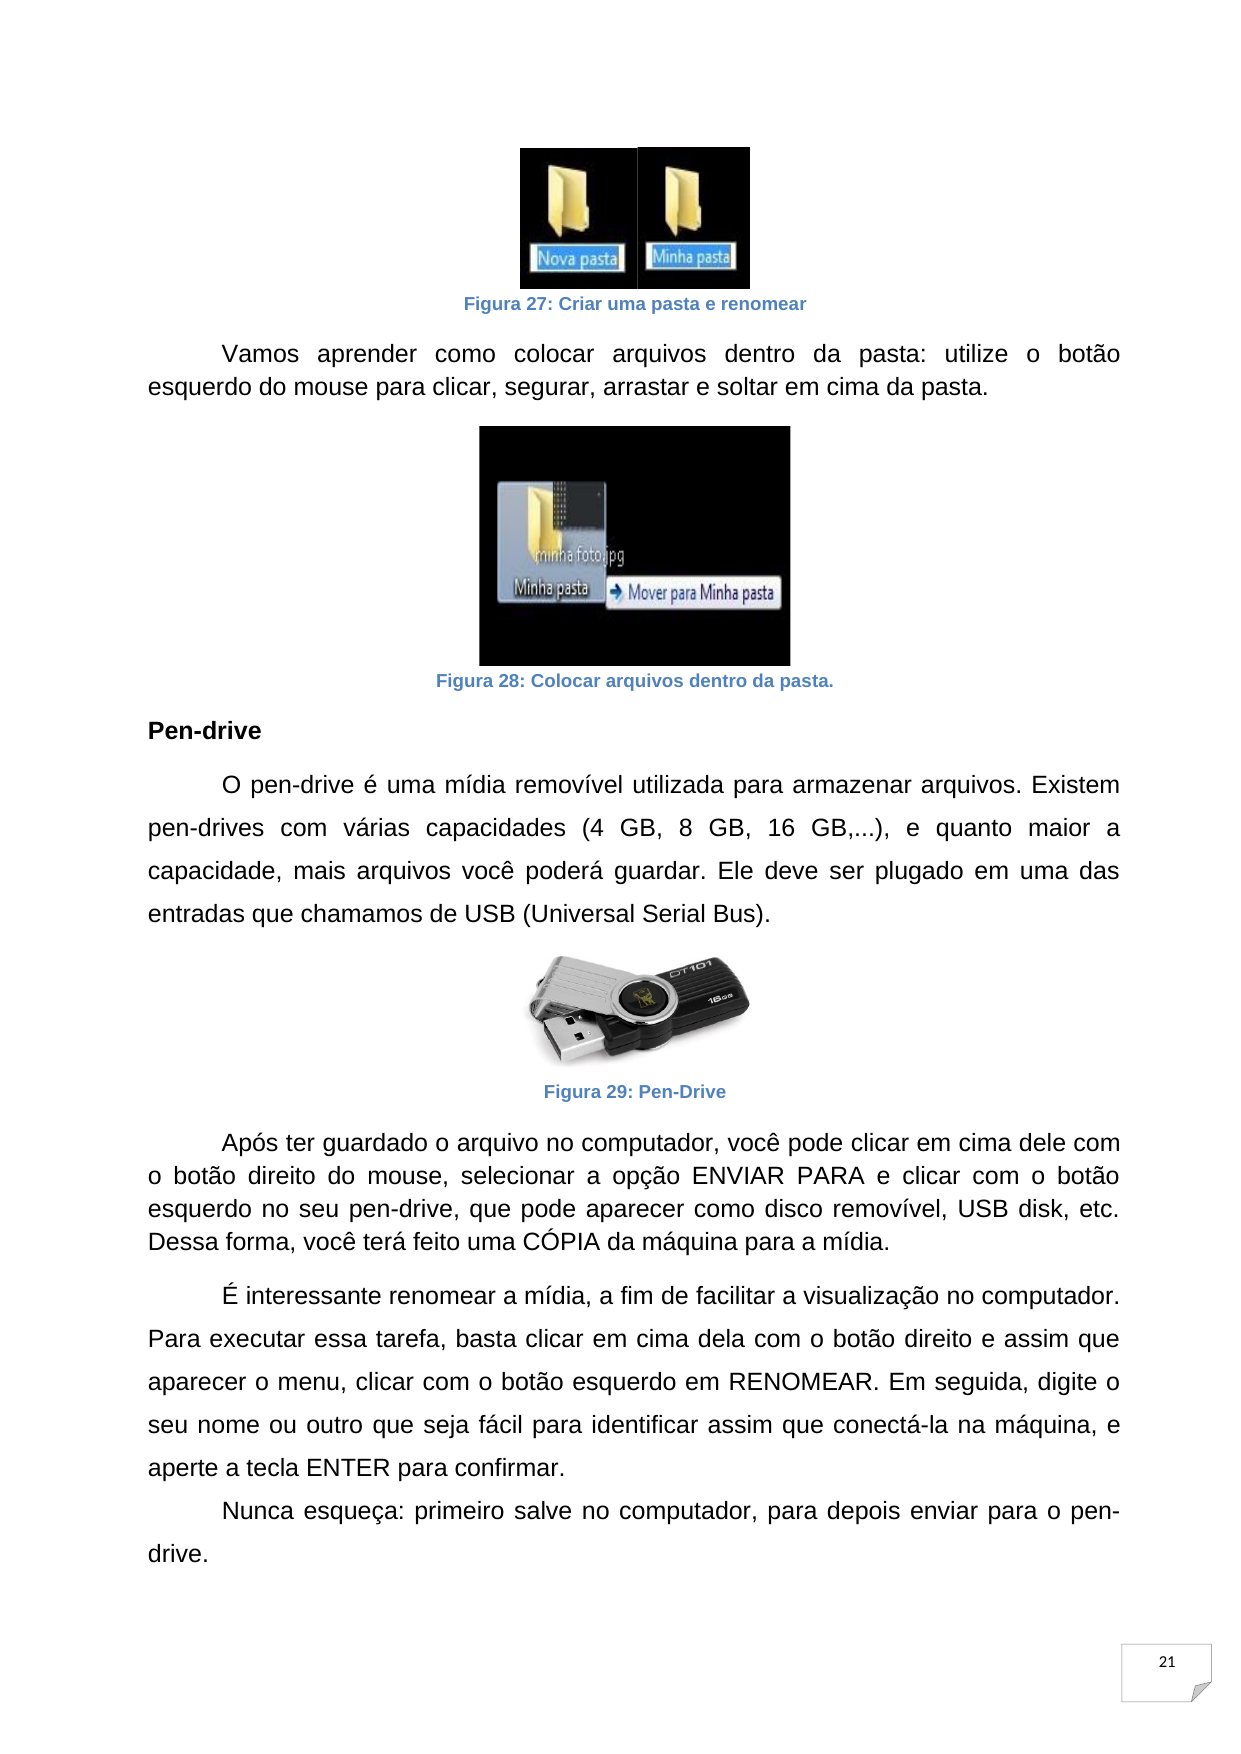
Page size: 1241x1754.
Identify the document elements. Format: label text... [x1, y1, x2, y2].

text Nunca esqueça: primeiro salve no computador, para depois enviar para o pen-drive. [148, 1496, 1122, 1568]
picture [479, 426, 791, 666]
subtitle Figura 27: Criar uma pasta e renomear [148, 293, 1122, 314]
subtitle Pen-drive [148, 716, 1122, 745]
text Após ter guardado o arquivo no computador, você pode clicar em cima dele com o botão direito do mouse, selecionar a opção ENVIAR PARA e clicar com o botão esquerdo no seu pen-drive, que pode aparecer como disco removível, USB disk, etc. Dessa forma, você terá feito uma CÓPIA da máquina para a mídia. [148, 1128, 1122, 1256]
text O pen-drive é uma mídia removível utilizada para armazenar arquivos. Existem pen-drives com várias capacidades (4 GB, 8 GB, 16 GB,...), e quanto maior a capacidade, mais arquivos você poderá guardar. Ele deve ser plugado em uma das entradas que chamamos de USB (Universal Serial Bus). [148, 770, 1122, 928]
subtitle Figura 28: Colocar arquivos dentro da pasta. [148, 670, 1122, 691]
text Vamos aprender como colocar arquivos dentro da pasta: utilize o botão esquerdo do mouse para clicar, segurar, arrastar e soltar em cima da pasta. [148, 339, 1122, 401]
text É interessante renomear a mídia, a fim de facilitar a visualização no computador. Para executar essa tarefa, basta clicar em cima dela com o botão direito e assim que aparecer o menu, clicar com o botão esquerdo em RENOMEAR. Em seguida, digite o seu nome ou outro que seja fácil para identificar assim que conectá-la na máquina, e aperte a tecla ENTER para confirmar. [148, 1281, 1122, 1482]
picture [520, 942, 750, 1077]
subtitle Figura 29: Pen-Drive [148, 1081, 1122, 1103]
picture [520, 147, 750, 289]
